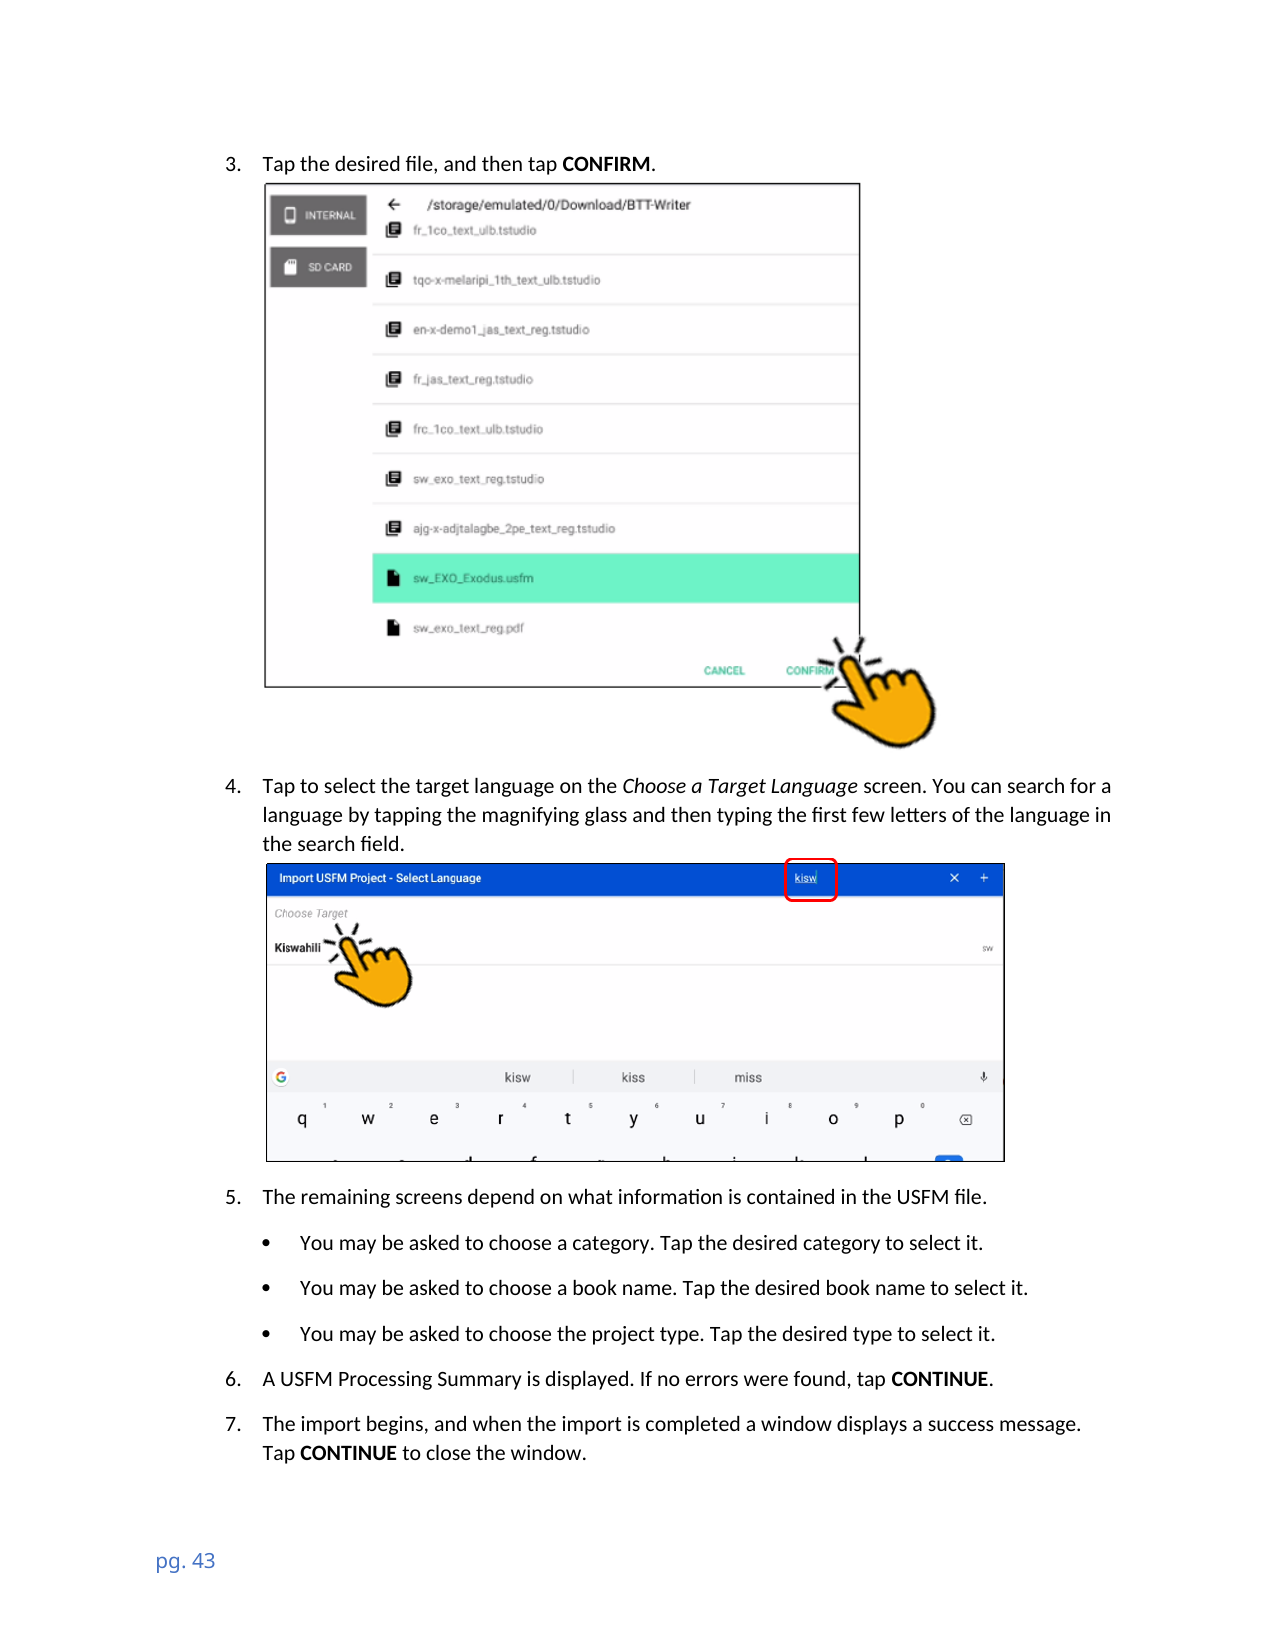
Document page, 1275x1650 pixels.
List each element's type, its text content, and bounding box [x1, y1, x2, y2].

list You may be asked to choose a category. Tap the desired category to select it. [262, 1229, 1125, 1256]
list A USFM Processing Summary is displayed. If no errors were found, tap CONTINUE. [225, 1365, 1125, 1392]
picture [262, 178, 943, 754]
list You may be asked to choose the project type. Tap the desired type to select it. [262, 1320, 1125, 1346]
list The remaining screens depend on what information is contained in the USFM file. [225, 1183, 1125, 1210]
list You may be asked to choose a book name. Tap the desired book name to select it. [262, 1274, 1125, 1301]
picture [262, 858, 1008, 1165]
list The import begins, and when the import is completed a window displays a success message. Tap CONTINUE to close the window. [225, 1411, 1125, 1466]
